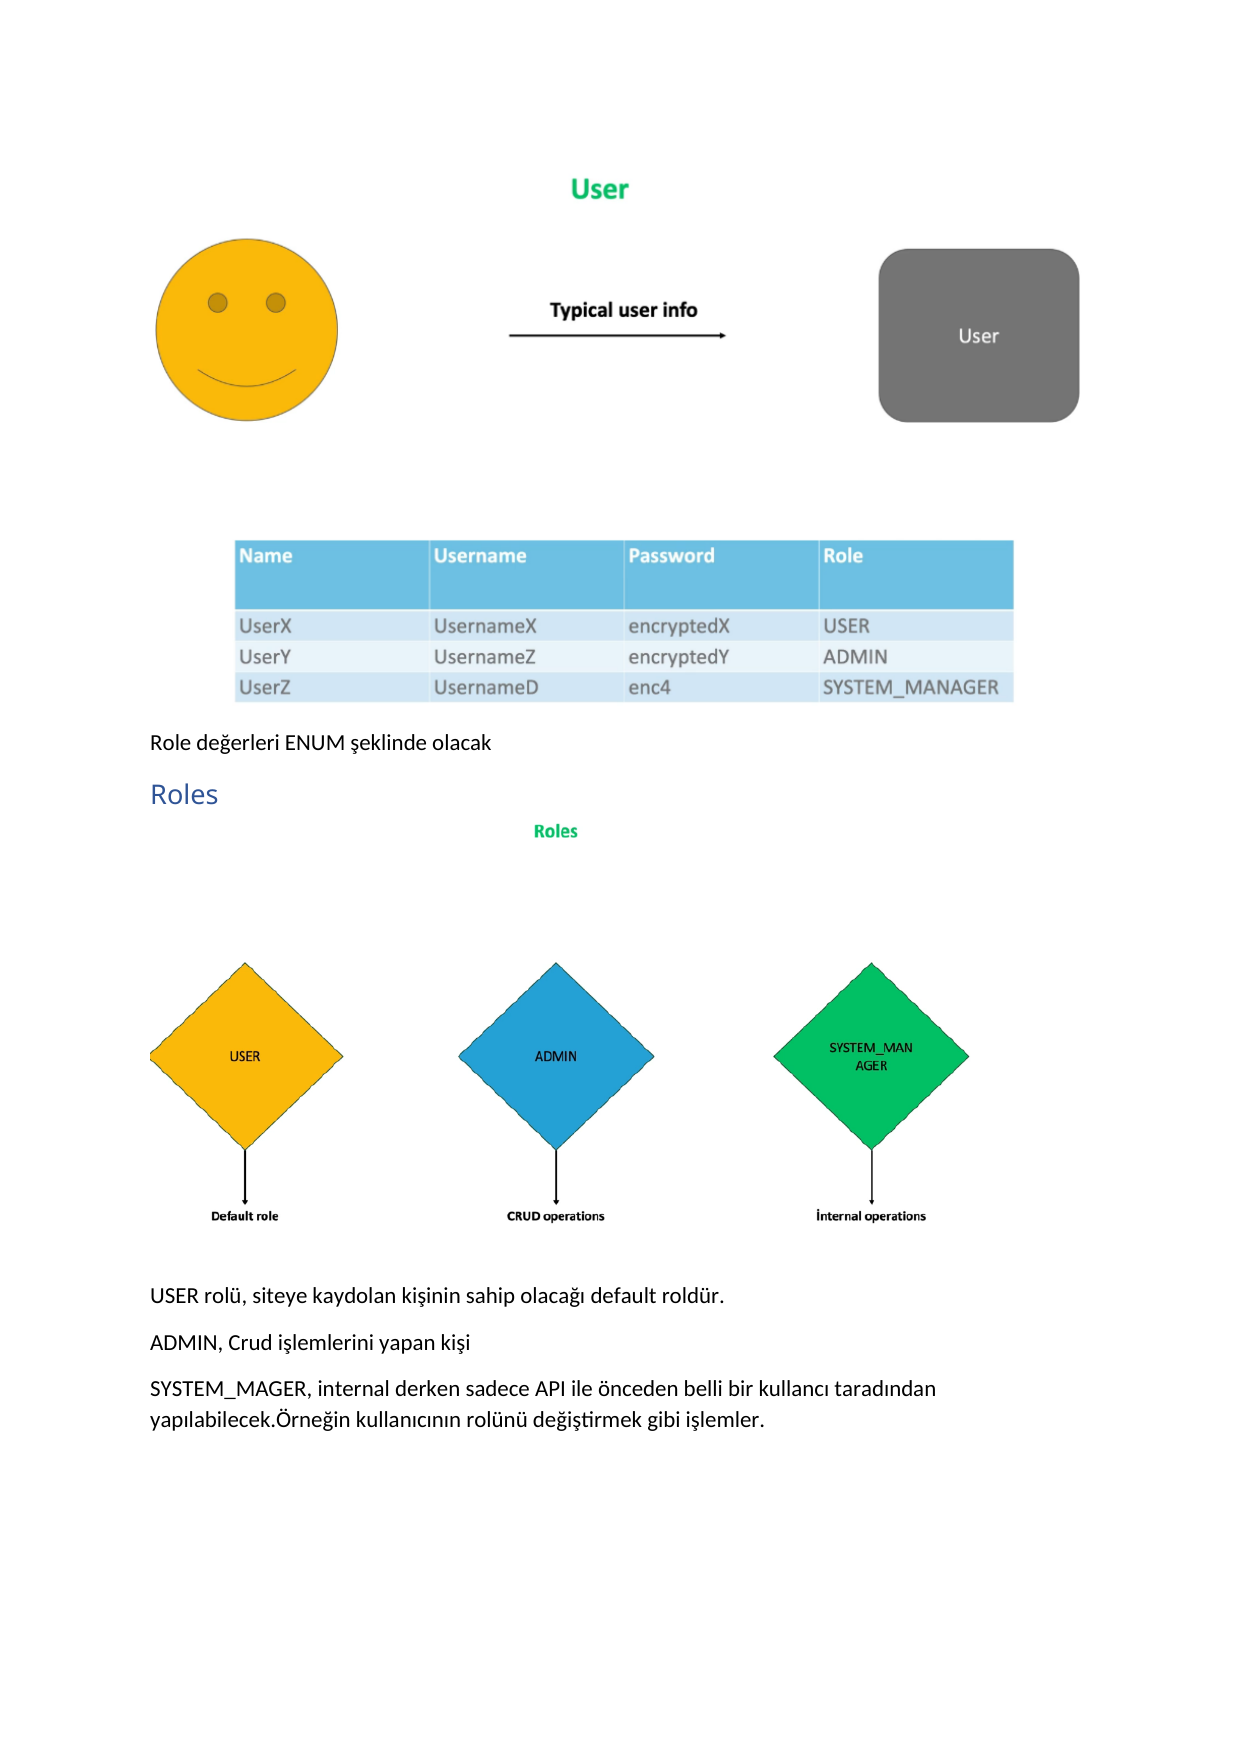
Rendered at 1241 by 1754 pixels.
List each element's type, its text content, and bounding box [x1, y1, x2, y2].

text Role değerleri ENUM şeklinde olacak [150, 728, 1090, 756]
picture [150, 815, 976, 1262]
text ADMIN, Crud işlemlerini yapan kişi [150, 1328, 1090, 1356]
text USER rolü, siteye kaydolan kişinin sahip olacağı default roldür. [150, 1281, 1090, 1309]
text SYSTEM_MAGER, internal derken sadece API ile önceden belli bir kullancı taradından yapılabilecek.Örneğin kullanıcının rolünü değiştirmek gibi işlemler. [150, 1374, 1090, 1433]
picture [150, 150, 1091, 710]
subtitle Roles [150, 775, 1090, 812]
